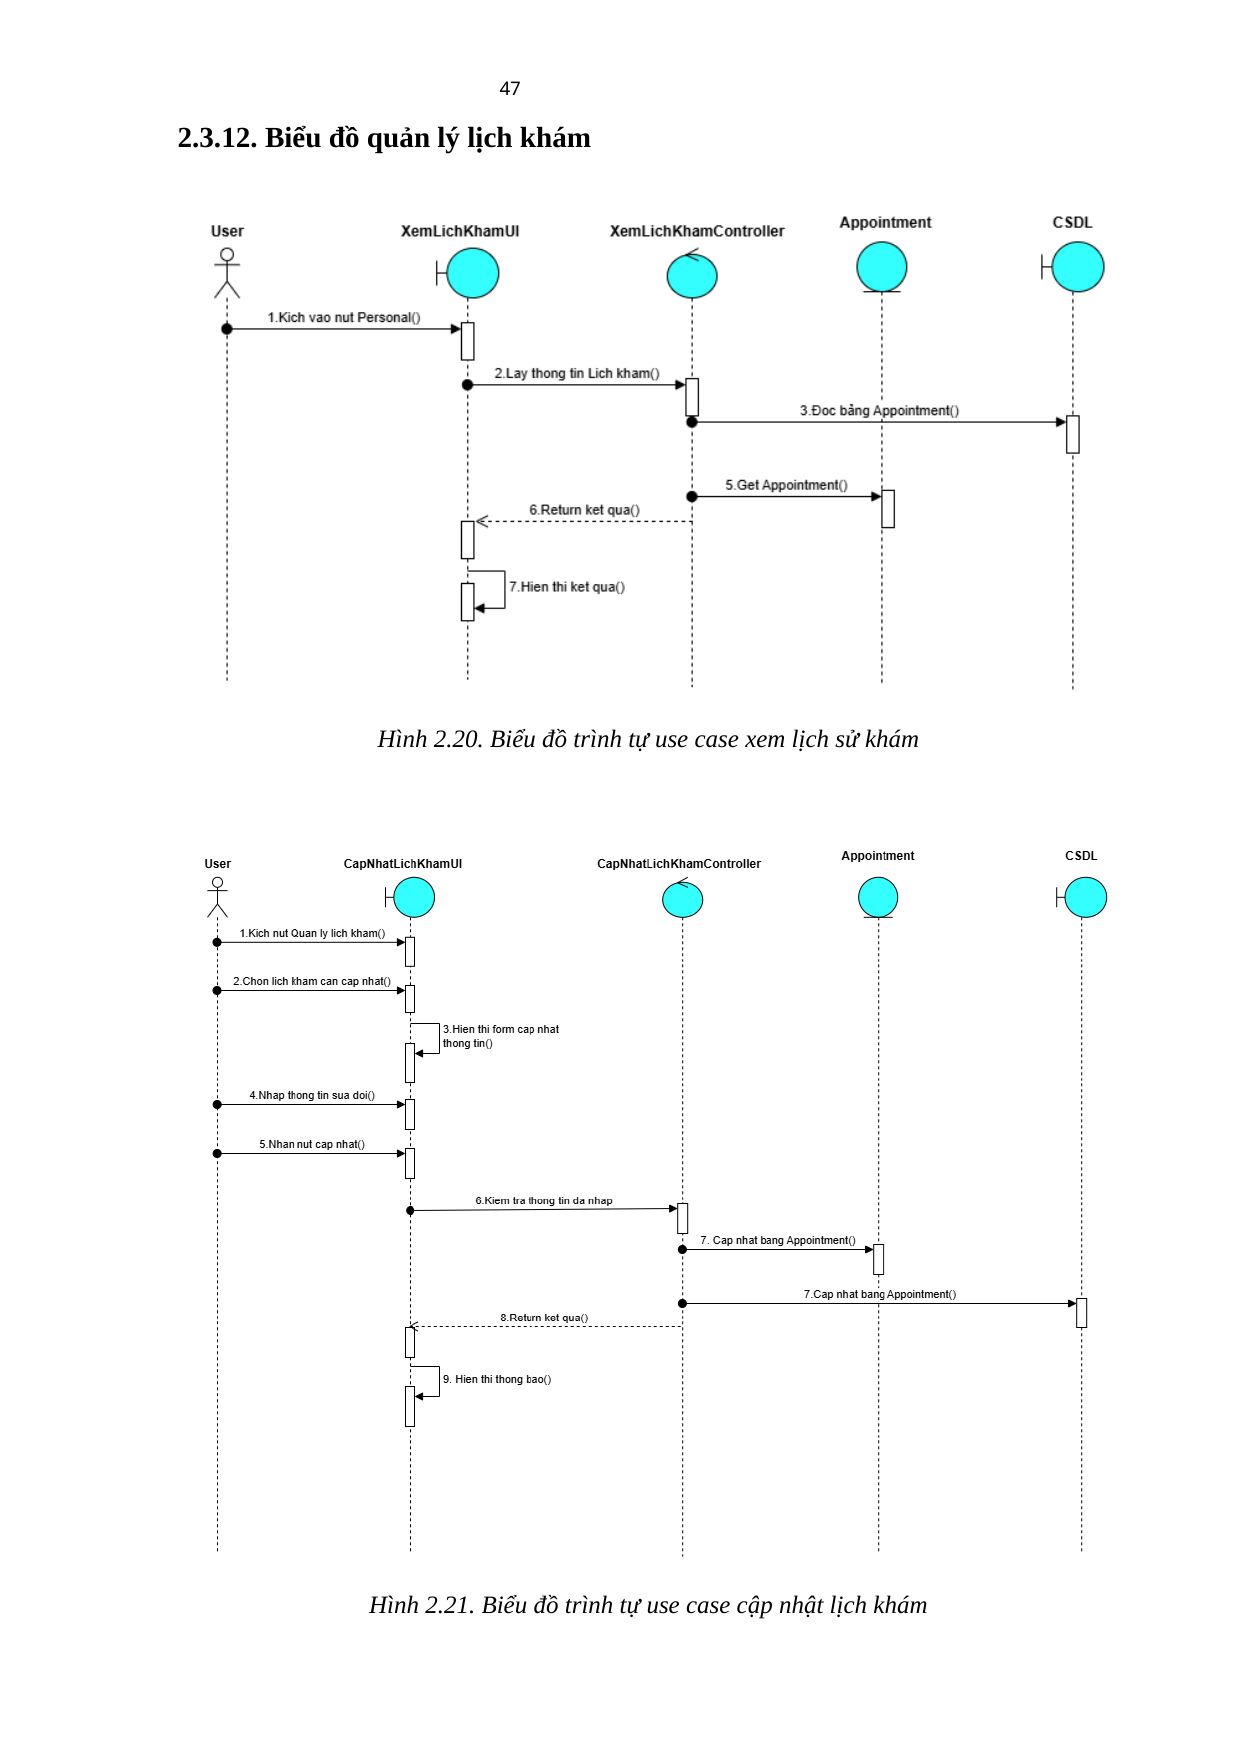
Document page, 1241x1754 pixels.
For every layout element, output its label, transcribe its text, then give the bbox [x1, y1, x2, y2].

subtitle 2.3.12. Biểu đồ quản lý lịch khám [177, 120, 1122, 154]
text Hình 2.21. Biểu đồ trình tự use case cập nhật lịch khám [177, 1590, 1122, 1619]
picture [177, 843, 1121, 1557]
picture [177, 208, 1122, 691]
text Hình 2.20. Biểu đồ trình tự use case xem lịch sử khám [177, 724, 1122, 752]
